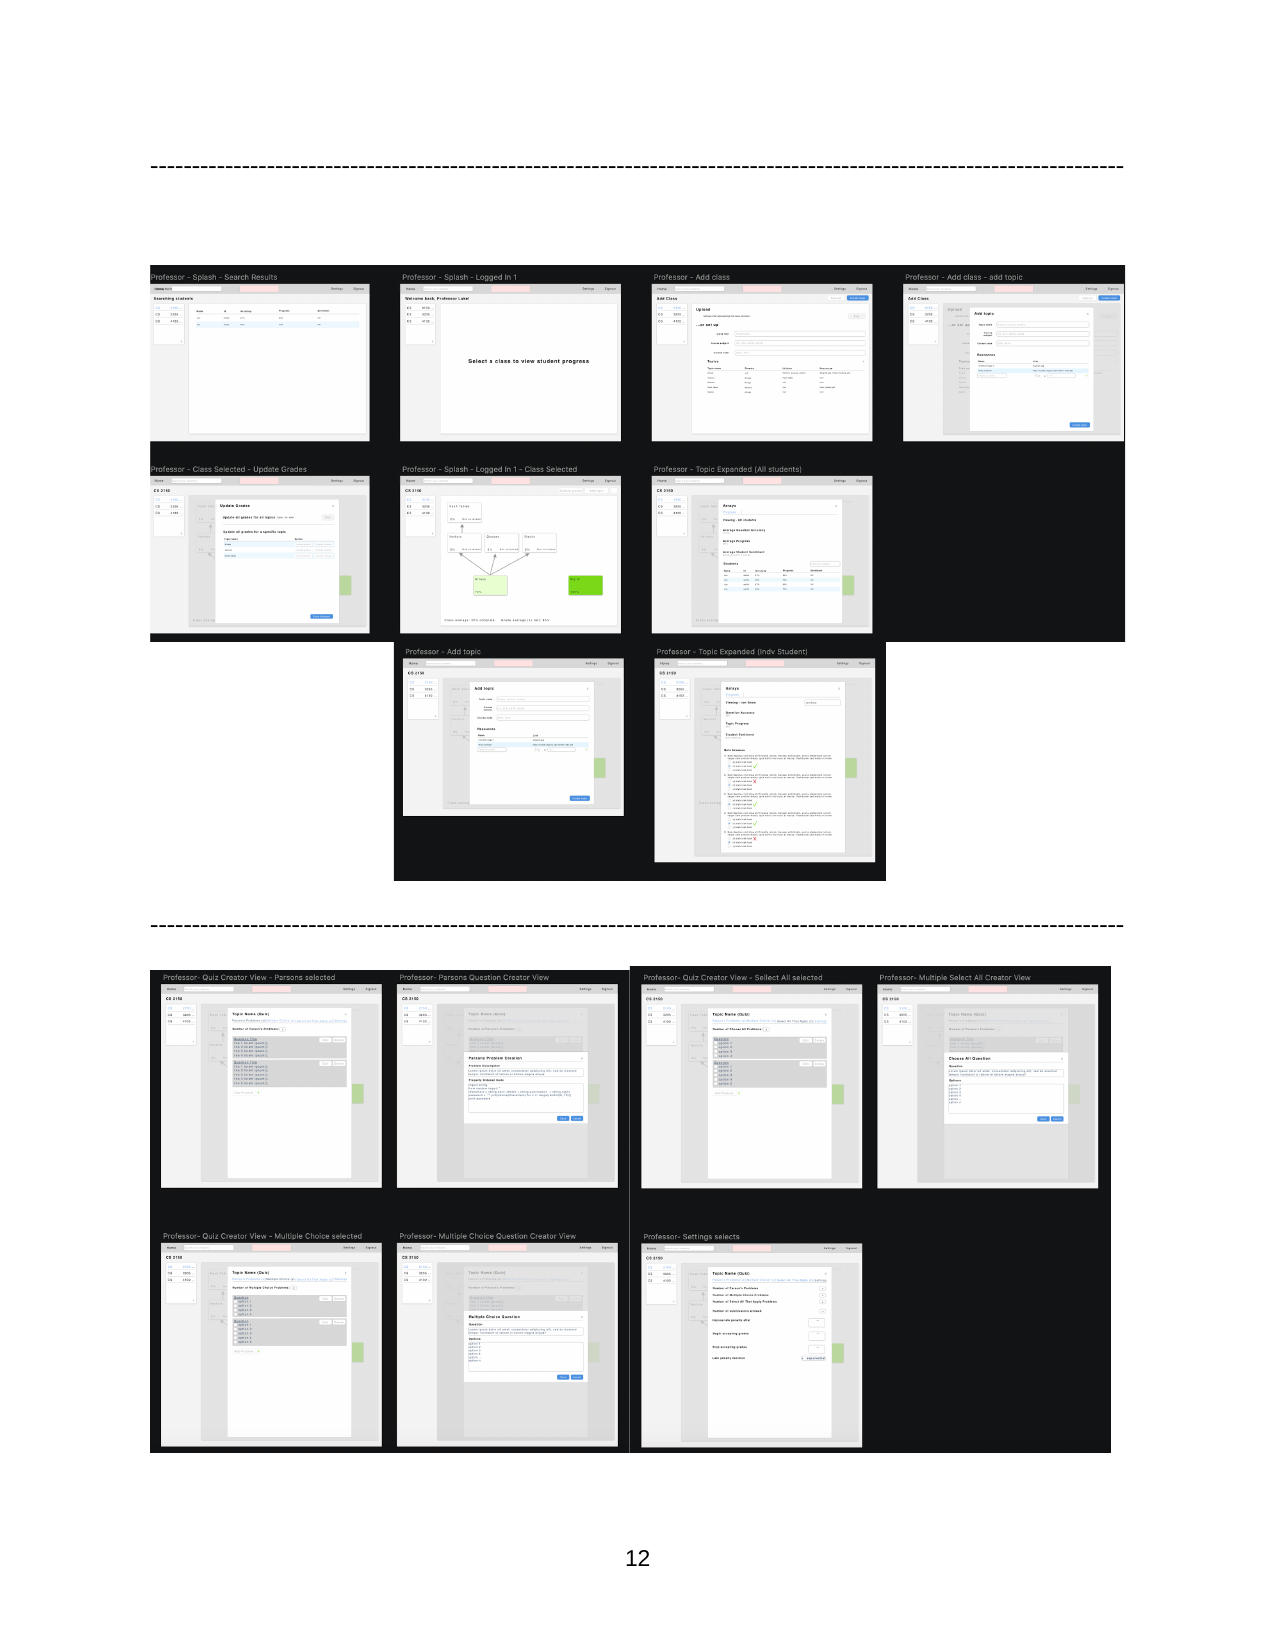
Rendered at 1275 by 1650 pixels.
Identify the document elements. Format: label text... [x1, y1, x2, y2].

text --------------------------------------------------------------------------------------------------------------------- [150, 150, 1125, 179]
text --------------------------------------------------------------------------------------------------------------------- [150, 909, 1125, 938]
picture [150, 966, 1111, 1453]
picture [150, 265, 1125, 881]
